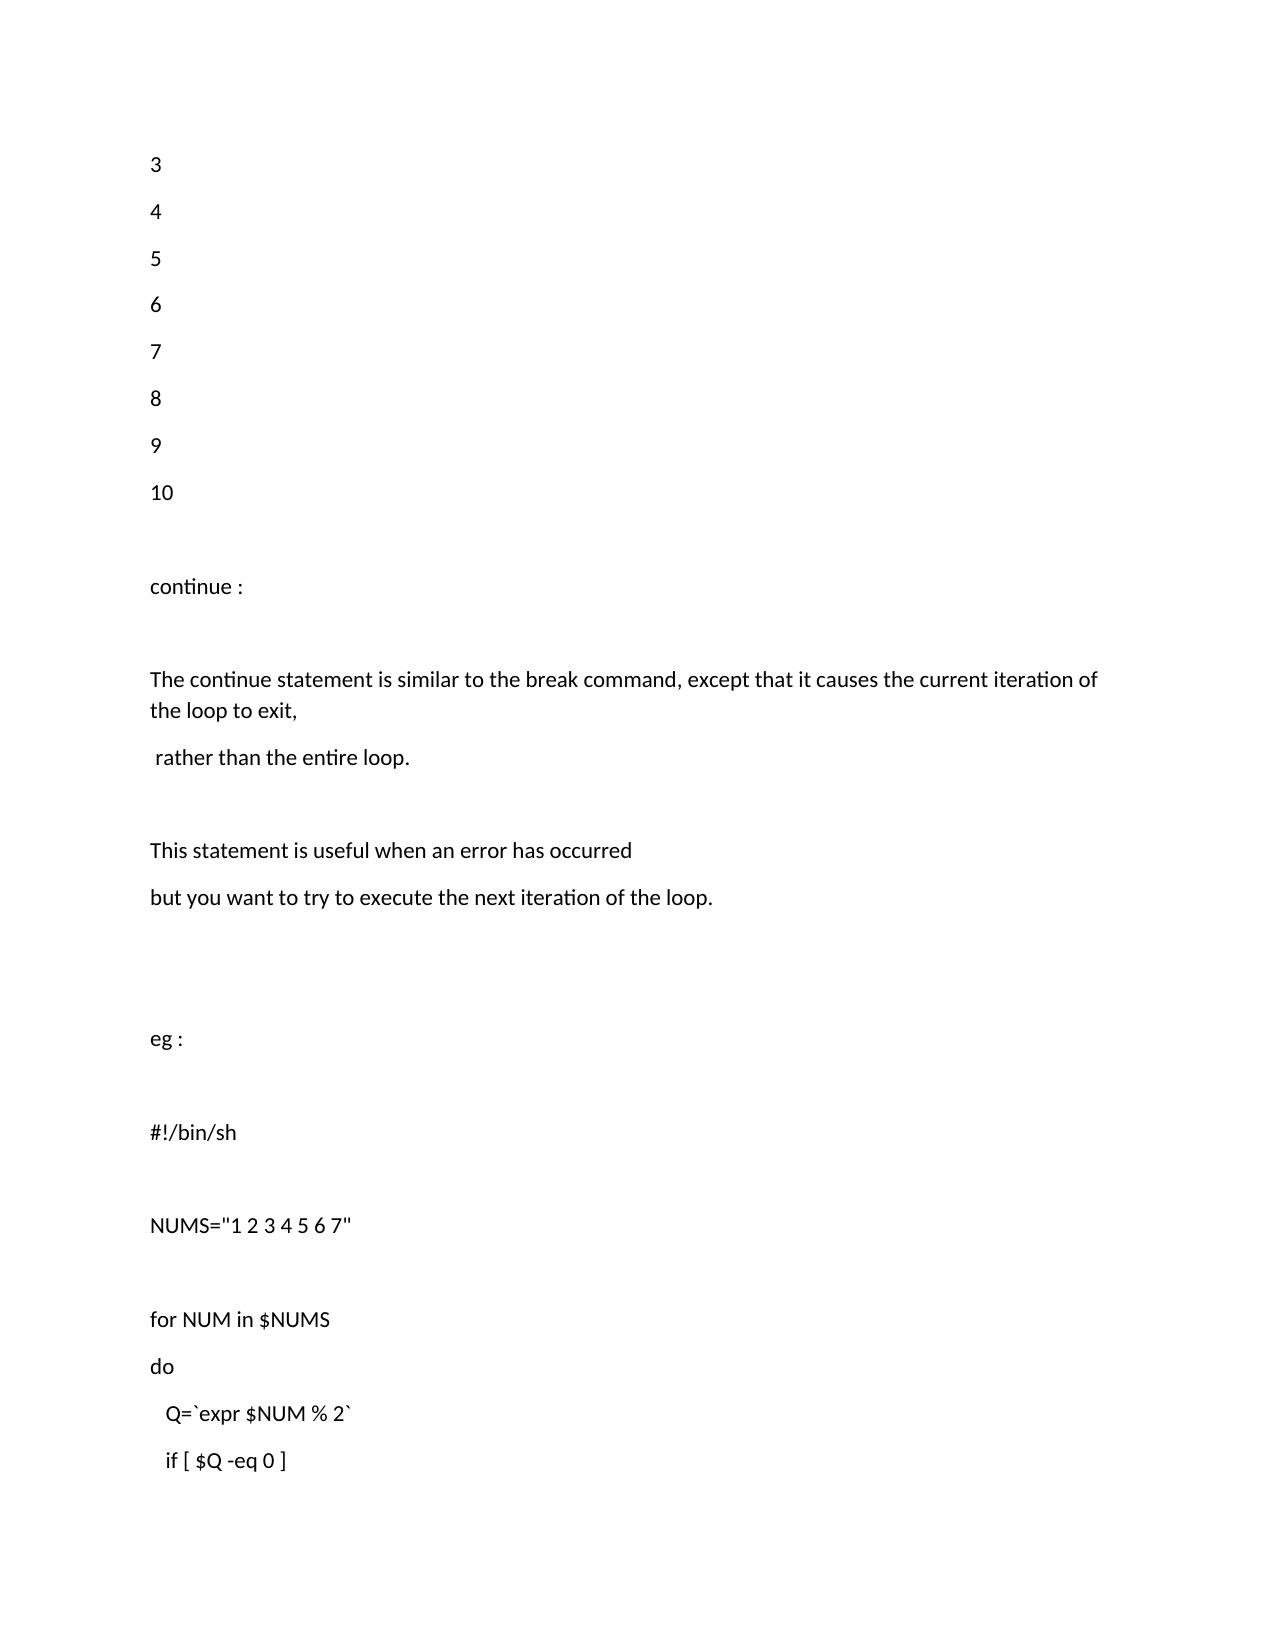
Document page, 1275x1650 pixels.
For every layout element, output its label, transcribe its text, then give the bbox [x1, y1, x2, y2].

text 4 [150, 197, 1125, 225]
text but you want to try to execute the next iteration of the loop. [150, 883, 1125, 911]
text eg : [150, 1024, 1125, 1052]
text rather than the entire loop. [150, 743, 1125, 771]
text 10 [150, 478, 1125, 506]
text 6 [150, 291, 1125, 319]
text 8 [150, 384, 1125, 412]
text NUMS="1 2 3 4 5 6 7" [150, 1211, 1125, 1239]
text 7 [150, 337, 1125, 366]
text for NUM in $NUMS [150, 1305, 1125, 1333]
text do [150, 1352, 1125, 1380]
text 5 [150, 244, 1125, 272]
text This statement is useful when an error has occurred [150, 836, 1125, 864]
text 3 [150, 150, 1125, 178]
text if [ $Q -eq 0 ] [150, 1446, 1125, 1474]
text #!/bin/sh [150, 1118, 1125, 1146]
text continue : [150, 572, 1125, 600]
text The continue statement is similar to the break command, except that it causes the current iteration of the loop to exit, [150, 666, 1125, 724]
text Q=`expr $NUM % 2` [150, 1399, 1125, 1427]
text 9 [150, 431, 1125, 459]
